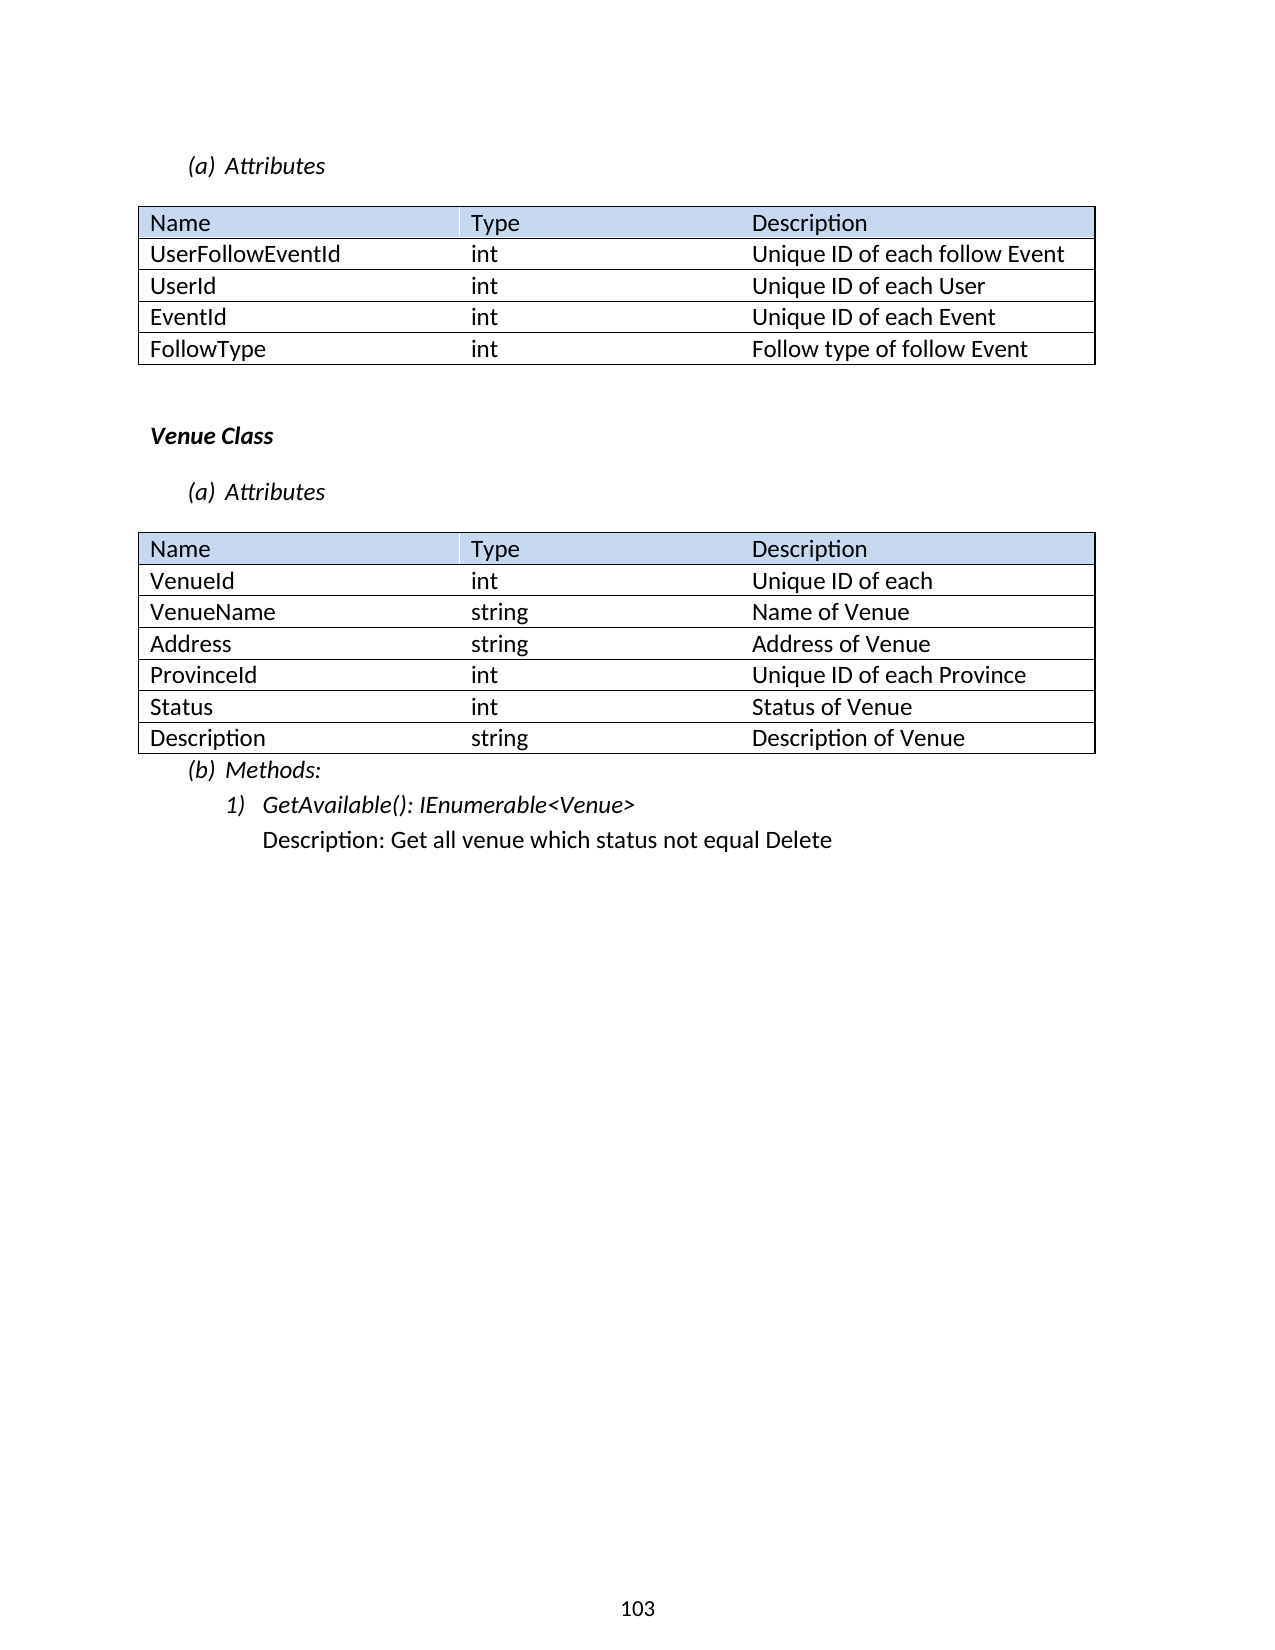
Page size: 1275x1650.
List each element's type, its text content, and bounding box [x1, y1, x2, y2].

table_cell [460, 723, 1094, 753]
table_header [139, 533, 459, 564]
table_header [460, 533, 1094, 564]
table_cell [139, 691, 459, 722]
list Attributes [187, 476, 1125, 507]
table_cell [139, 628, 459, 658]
list Attributes [187, 150, 1125, 181]
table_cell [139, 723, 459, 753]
list Methods: [187, 754, 1125, 785]
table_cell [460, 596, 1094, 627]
list Description: Get all venue which status not equal Delete [262, 824, 1125, 855]
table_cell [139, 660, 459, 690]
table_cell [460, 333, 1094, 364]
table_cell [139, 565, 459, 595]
list GetAvailable(): IEnumerable<Venue> [225, 789, 1125, 820]
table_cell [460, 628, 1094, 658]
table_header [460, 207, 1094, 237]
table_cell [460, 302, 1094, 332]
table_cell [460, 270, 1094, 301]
text Venue Class [150, 421, 1125, 451]
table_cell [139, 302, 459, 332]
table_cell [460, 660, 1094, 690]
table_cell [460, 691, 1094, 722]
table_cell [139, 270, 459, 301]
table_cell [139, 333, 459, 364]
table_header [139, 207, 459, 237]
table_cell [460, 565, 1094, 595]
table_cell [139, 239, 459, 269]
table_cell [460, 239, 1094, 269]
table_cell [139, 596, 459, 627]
